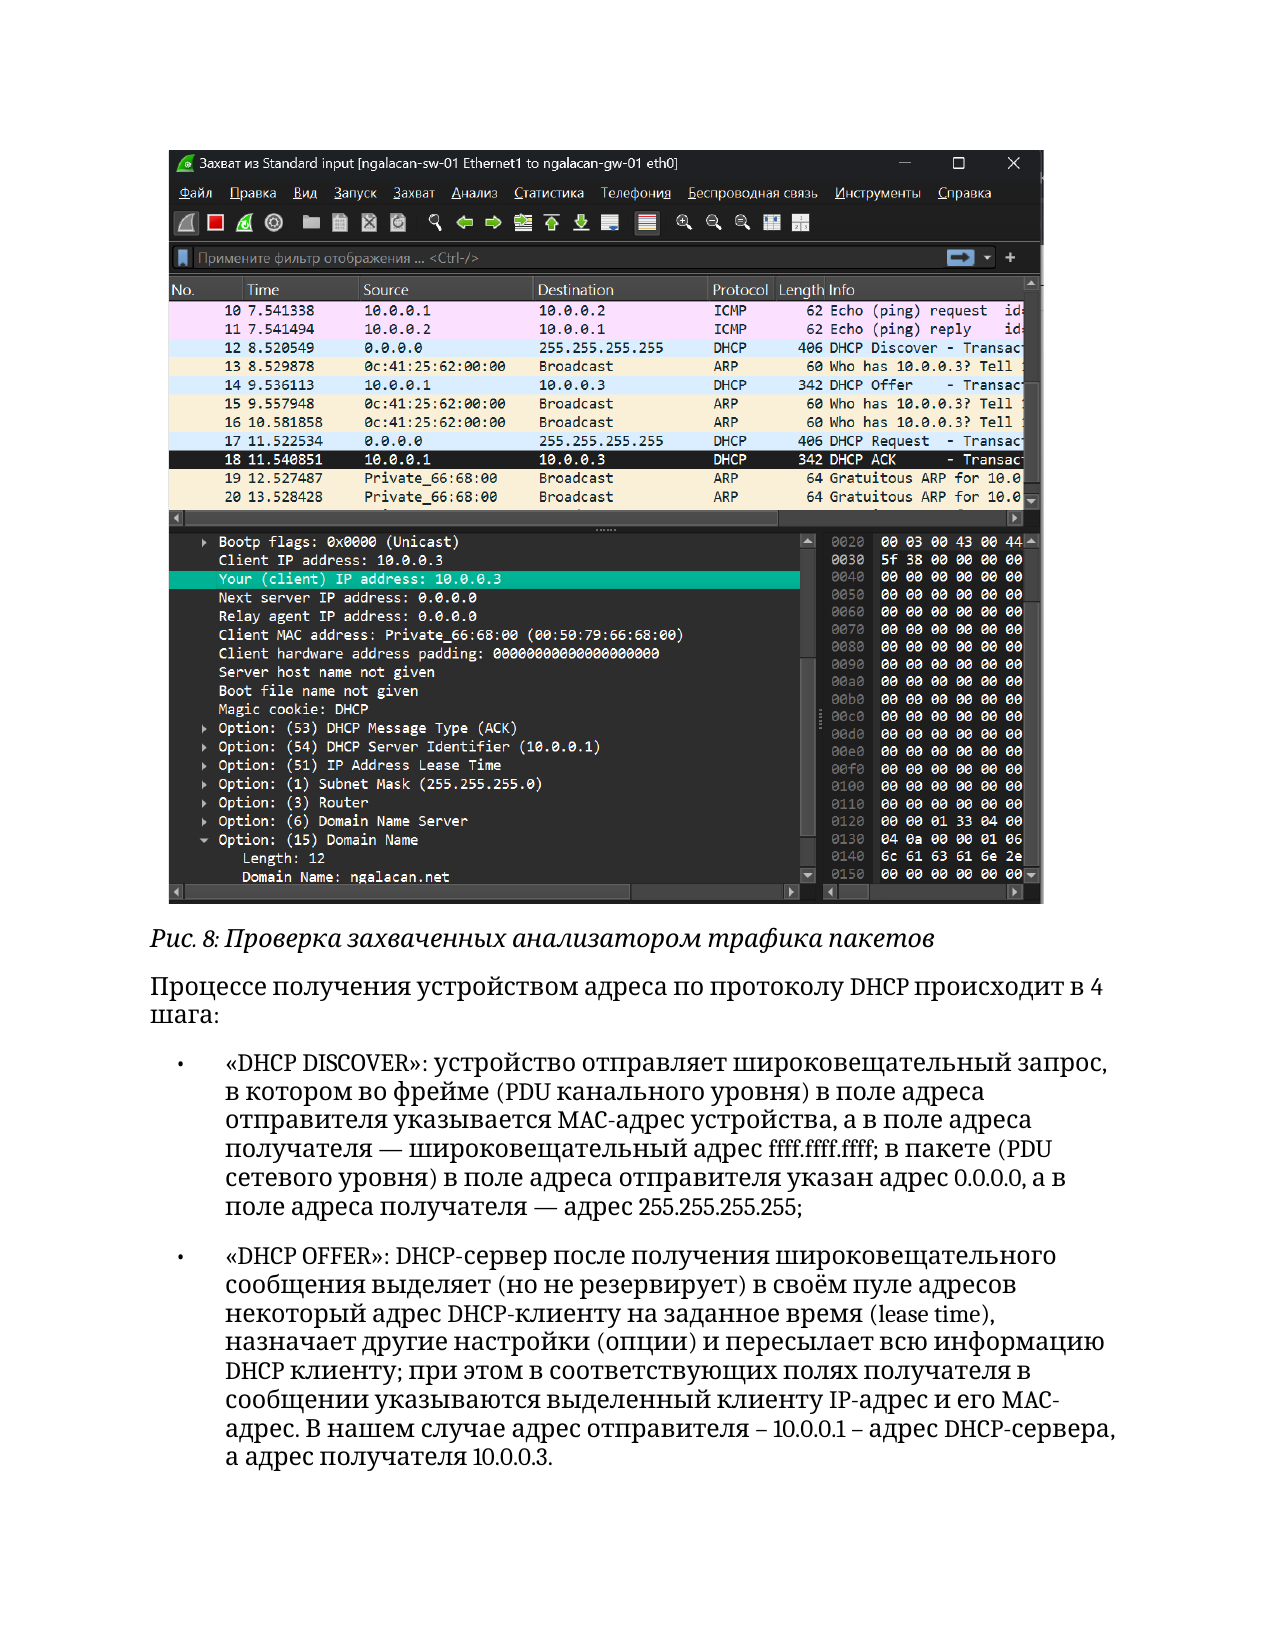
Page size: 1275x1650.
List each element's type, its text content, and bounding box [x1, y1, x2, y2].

picture [168, 150, 1044, 904]
list «DHCP OFFER»: DHCP-сервер после получения широковещательного сообщения выделяет (но не резервирует) в своём пуле адресов некоторый адрес DHCP-клиенту на заданное время (lease time), назначает другие настройки (опции) и пересылает всю информацию DHCP клиенту; при этом в соответствующих полях получателя в сообщении указываются выделенный клиенту IP-адрес и его MAC-адрес. В нашем случае адрес отправителя – 10.0.0.1 – адрес DHCP-сервера, а адрес получателя 10.0.0.3. [175, 1242, 1125, 1472]
text Рис. 8: Проверка захваченных анализатором трафика пакетов [150, 925, 1125, 954]
text Процессе получения устройством адреса по протоколу DHCP происходит в 4 шага: [150, 972, 1125, 1030]
list «DHCP DISCOVER»: устройство отправляет широковещательный запрос, в котором во фрейме (PDU канального уровня) в поле адреса отправителя указывается MAC-адрес устройства, а в поле адреса получателя — широковещательный адрес ffff.ffff.ffff; в пакете (PDU сетевого уровня) в поле адреса отправителя указан адрес 0.0.0.0, а в поле адреса получателя — адрес 255.255.255.255; [175, 1049, 1125, 1221]
